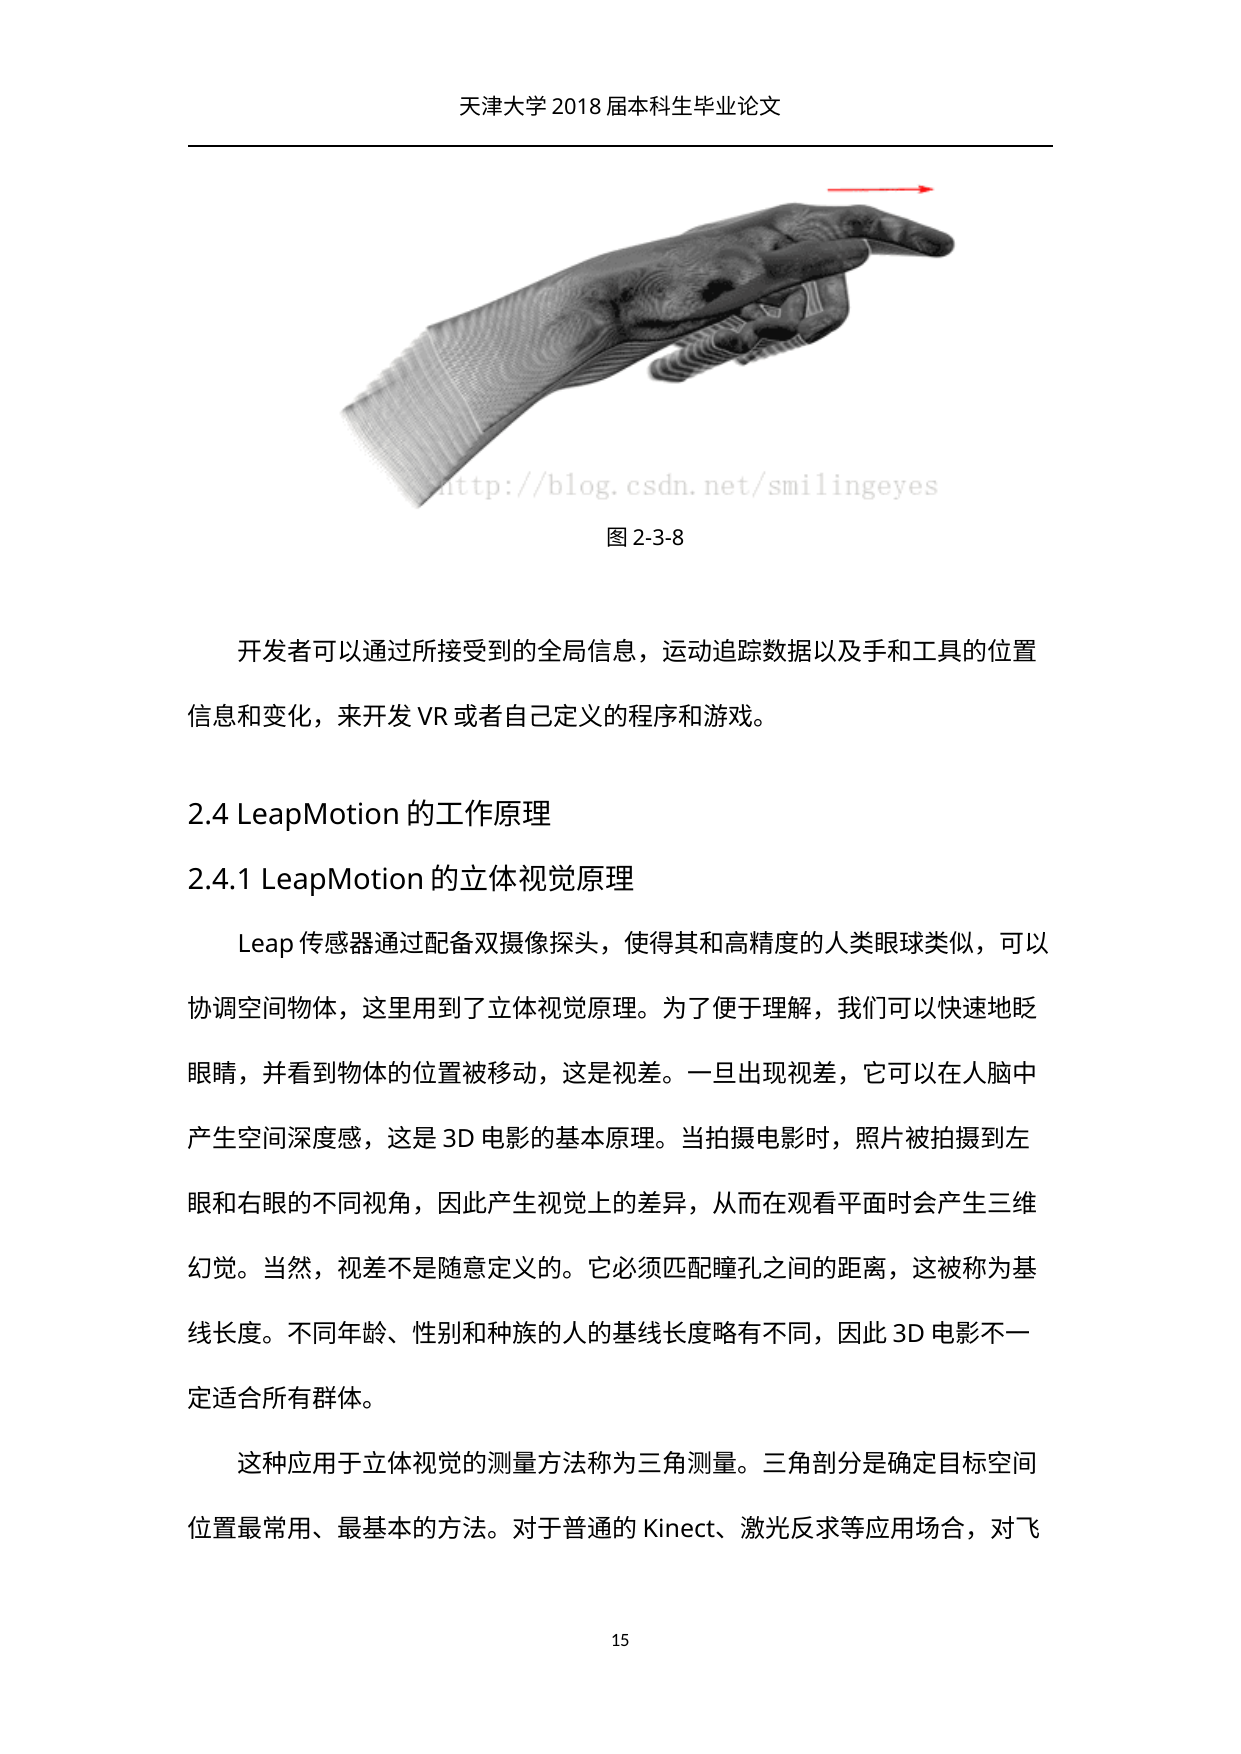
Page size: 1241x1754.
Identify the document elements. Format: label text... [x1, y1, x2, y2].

text 2.4.1 LeapMotion的立体视觉原理 [187, 844, 1053, 909]
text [187, 1429, 1053, 1559]
text 开发者可以通过所接受到的全局信息，运动追踪数据以及手和工具的位置信息和变化，来开发VR或者自己定义的程序和游戏。 [187, 617, 1053, 747]
picture [332, 162, 958, 517]
text 图2-3-8 [187, 519, 1053, 552]
text Leap传感器通过配备双摄像探头，使得其和高精度的人类眼球类似，可以协调空间物体，这里用到了立体视觉原理。为了便于理解，我们可以快速地眨眼睛，并看到物体的位置被移动，这是视差。一旦出现视差，它可以在人脑中产生空间深度感，这是3D电影的基本原理。当拍摄电影时，照片被拍摄到左眼和右眼的不同视角，因此产生视觉上的差异，从而在观看平面时会产生三维幻觉。当然，视差不是随意定义的。它必须匹配瞳孔之间的距离，这被称为基线长度。不同年龄、性别和种族的人的基线长度略有不同，因此3D电影不一定适合所有群体。 [187, 909, 1053, 1429]
text 2.4 LeapMotion的工作原理 [187, 779, 1053, 844]
